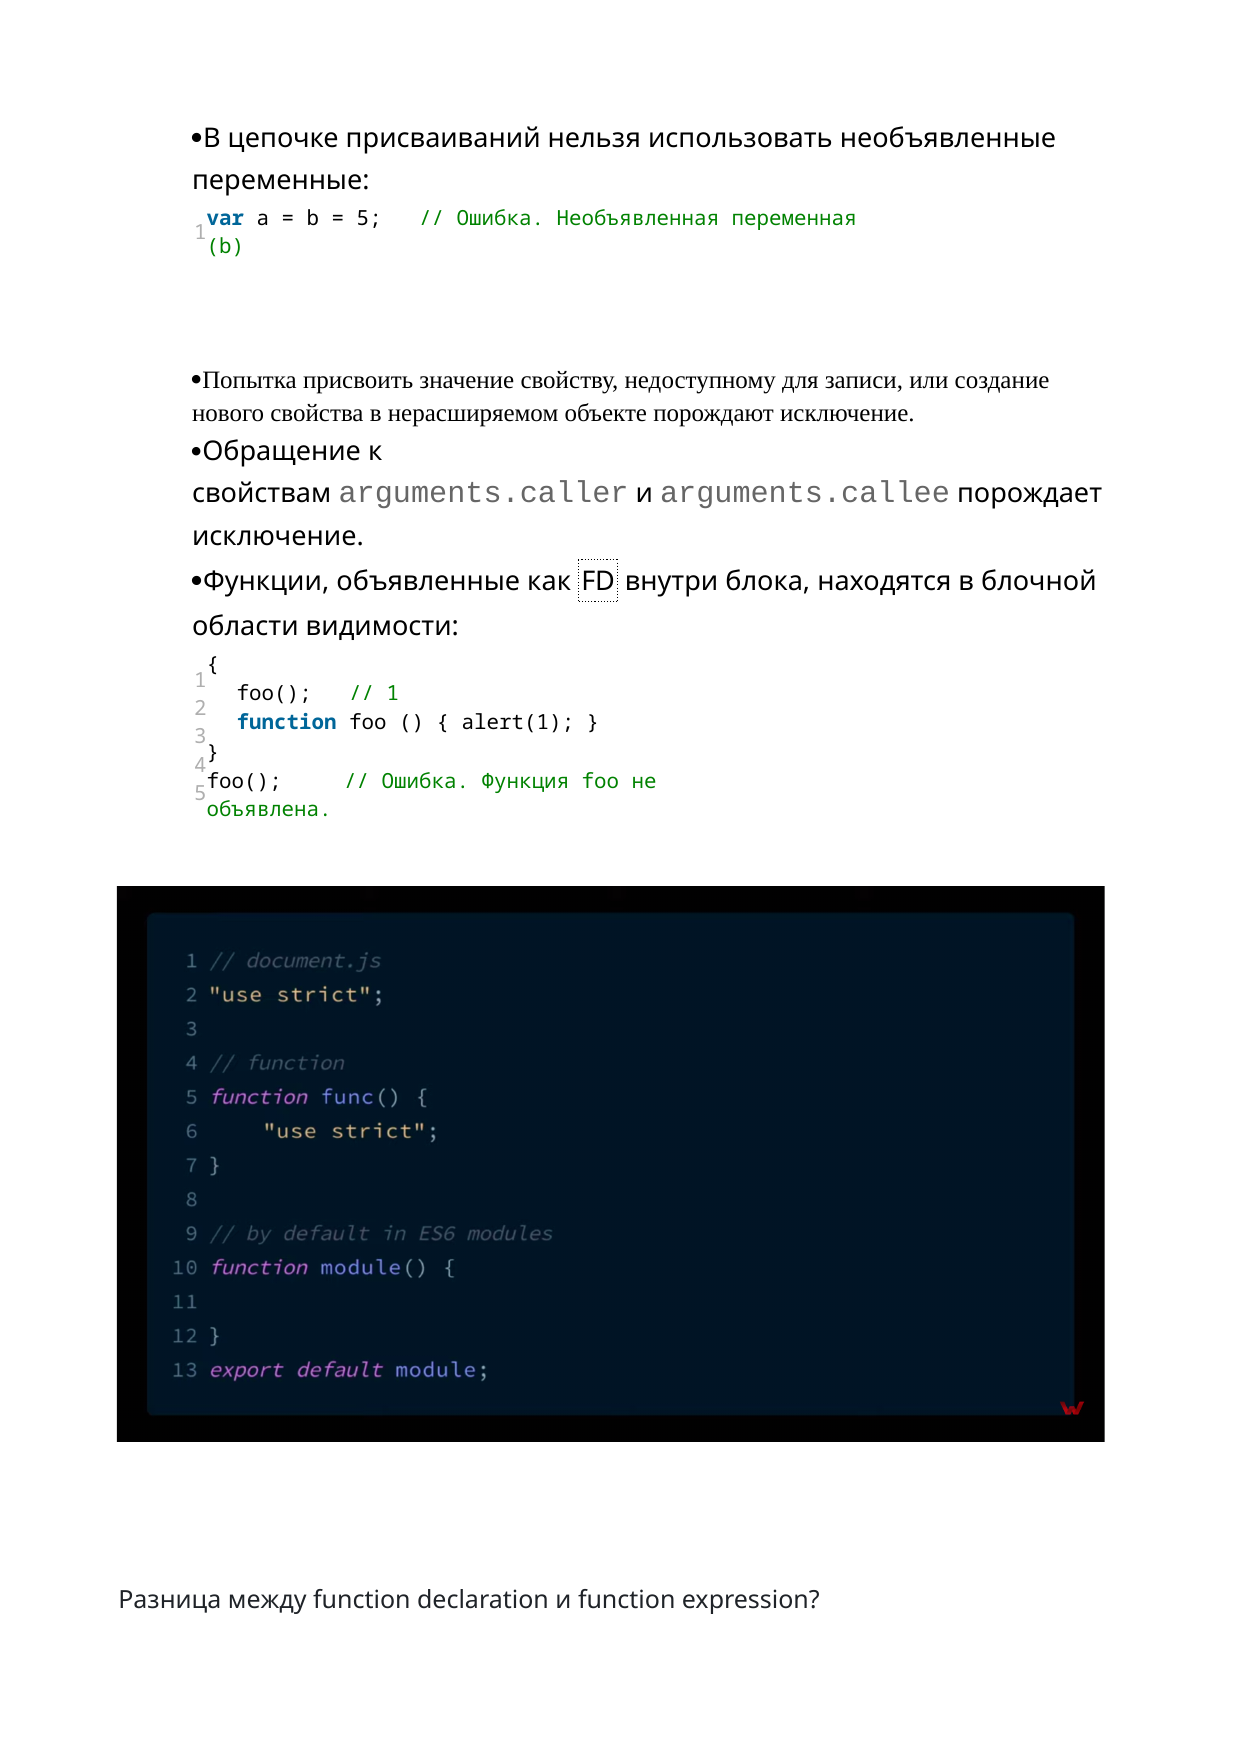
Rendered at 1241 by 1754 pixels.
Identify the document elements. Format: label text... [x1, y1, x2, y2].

list В цепочке присваиваний нельзя использовать необъявленные переменные: [192, 118, 1122, 197]
picture [116, 886, 1105, 1442]
table_header var a = b = 5; // Ошибка. Необъявленная переменная (b) [244, 203, 898, 260]
table_header 1 [192, 203, 206, 260]
table_header { foo(); // 1 function foo () { alert(1); } } foo(); // Ошибка. Функция foo не объявлена. [206, 649, 787, 823]
list Функции, объявленные как FD внутри блока, находятся в блочной области видимости: [192, 559, 1122, 644]
list Попытка присвоить значение свойству, недоступному для записи, или создание нового свойства в нерасширяемом объекте порождают исключение. [192, 365, 1122, 427]
text Разница между function declaration и function expression? [118, 1582, 1122, 1616]
list Обращение к свойствам arguments.caller и arguments.callee порождает исключение. [192, 431, 1122, 554]
table_header 1 2 3 4 5 [192, 649, 206, 823]
